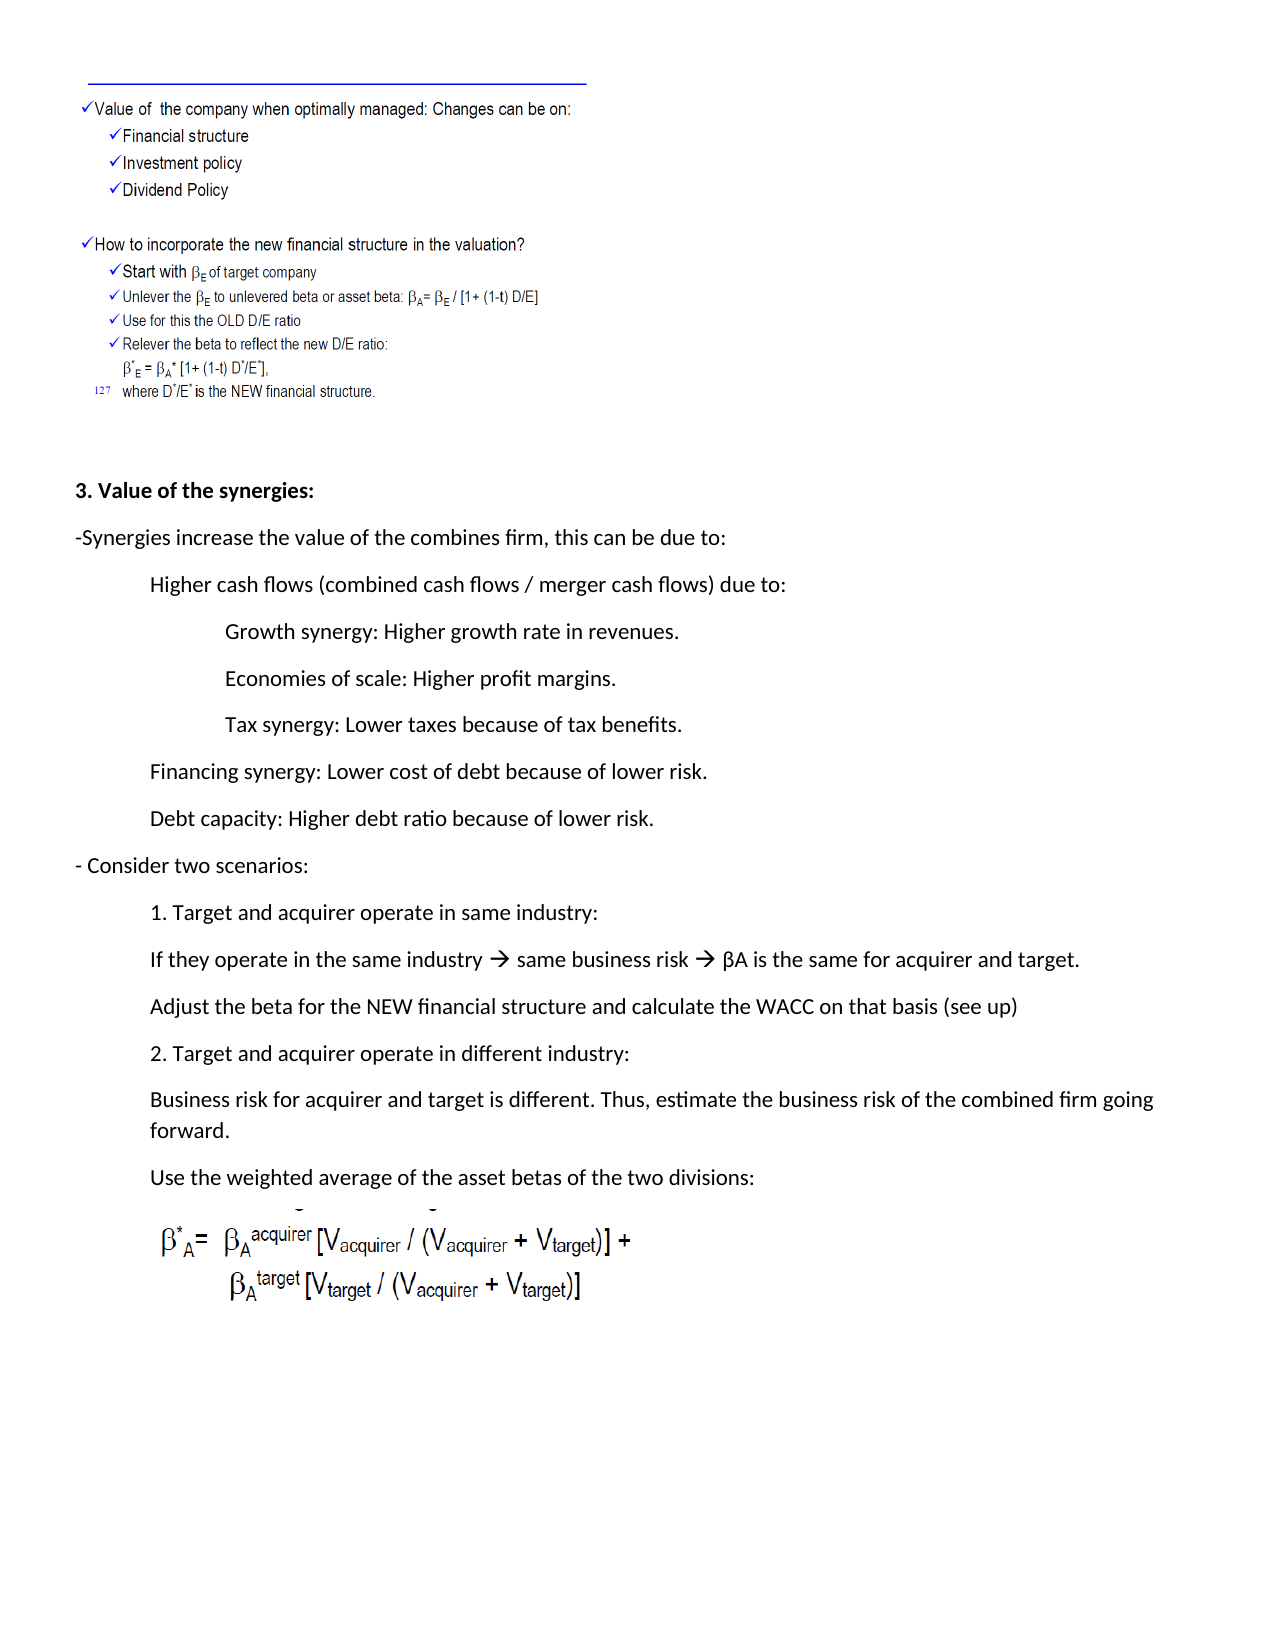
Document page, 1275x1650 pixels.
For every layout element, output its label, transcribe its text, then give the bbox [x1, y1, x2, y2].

text -Synergies increase the value of the combines firm, this can be due to: [75, 523, 1200, 551]
text 2. Target and acquirer operate in different industry: [75, 1039, 1200, 1067]
text Use the weighted average of the asset betas of the two divisions: [75, 1163, 1200, 1191]
text Economies of scale: Higher profit margins. [150, 664, 1200, 692]
text Tax synergy: Lower taxes because of tax benefits. [150, 711, 1200, 738]
text - Consider two scenarios: [75, 851, 1200, 879]
text 3. Value of the synergies: [75, 476, 1200, 504]
text Growth synergy: Higher growth rate in revenues. [150, 617, 1200, 645]
text If they operate in the same industry same business risk βA is the same for acquirer and target. [150, 945, 1200, 973]
text Adjust the beta for the NEW financial structure and calculate the WACC on that basis (see up) [75, 992, 1200, 1020]
text 1. Target and acquirer operate in same industry: [75, 898, 1200, 926]
text Business risk for acquirer and target is different. Thus, estimate the business risk of the combined firm going forward. [150, 1086, 1200, 1144]
picture [150, 1209, 639, 1312]
text Debt capacity: Higher debt ratio because of lower risk. [75, 804, 1200, 832]
picture [75, 75, 605, 411]
text Financing synergy: Lower cost of debt because of lower risk. [75, 757, 1200, 785]
text Higher cash flows (combined cash flows / merger cash flows) due to: [75, 570, 1200, 598]
